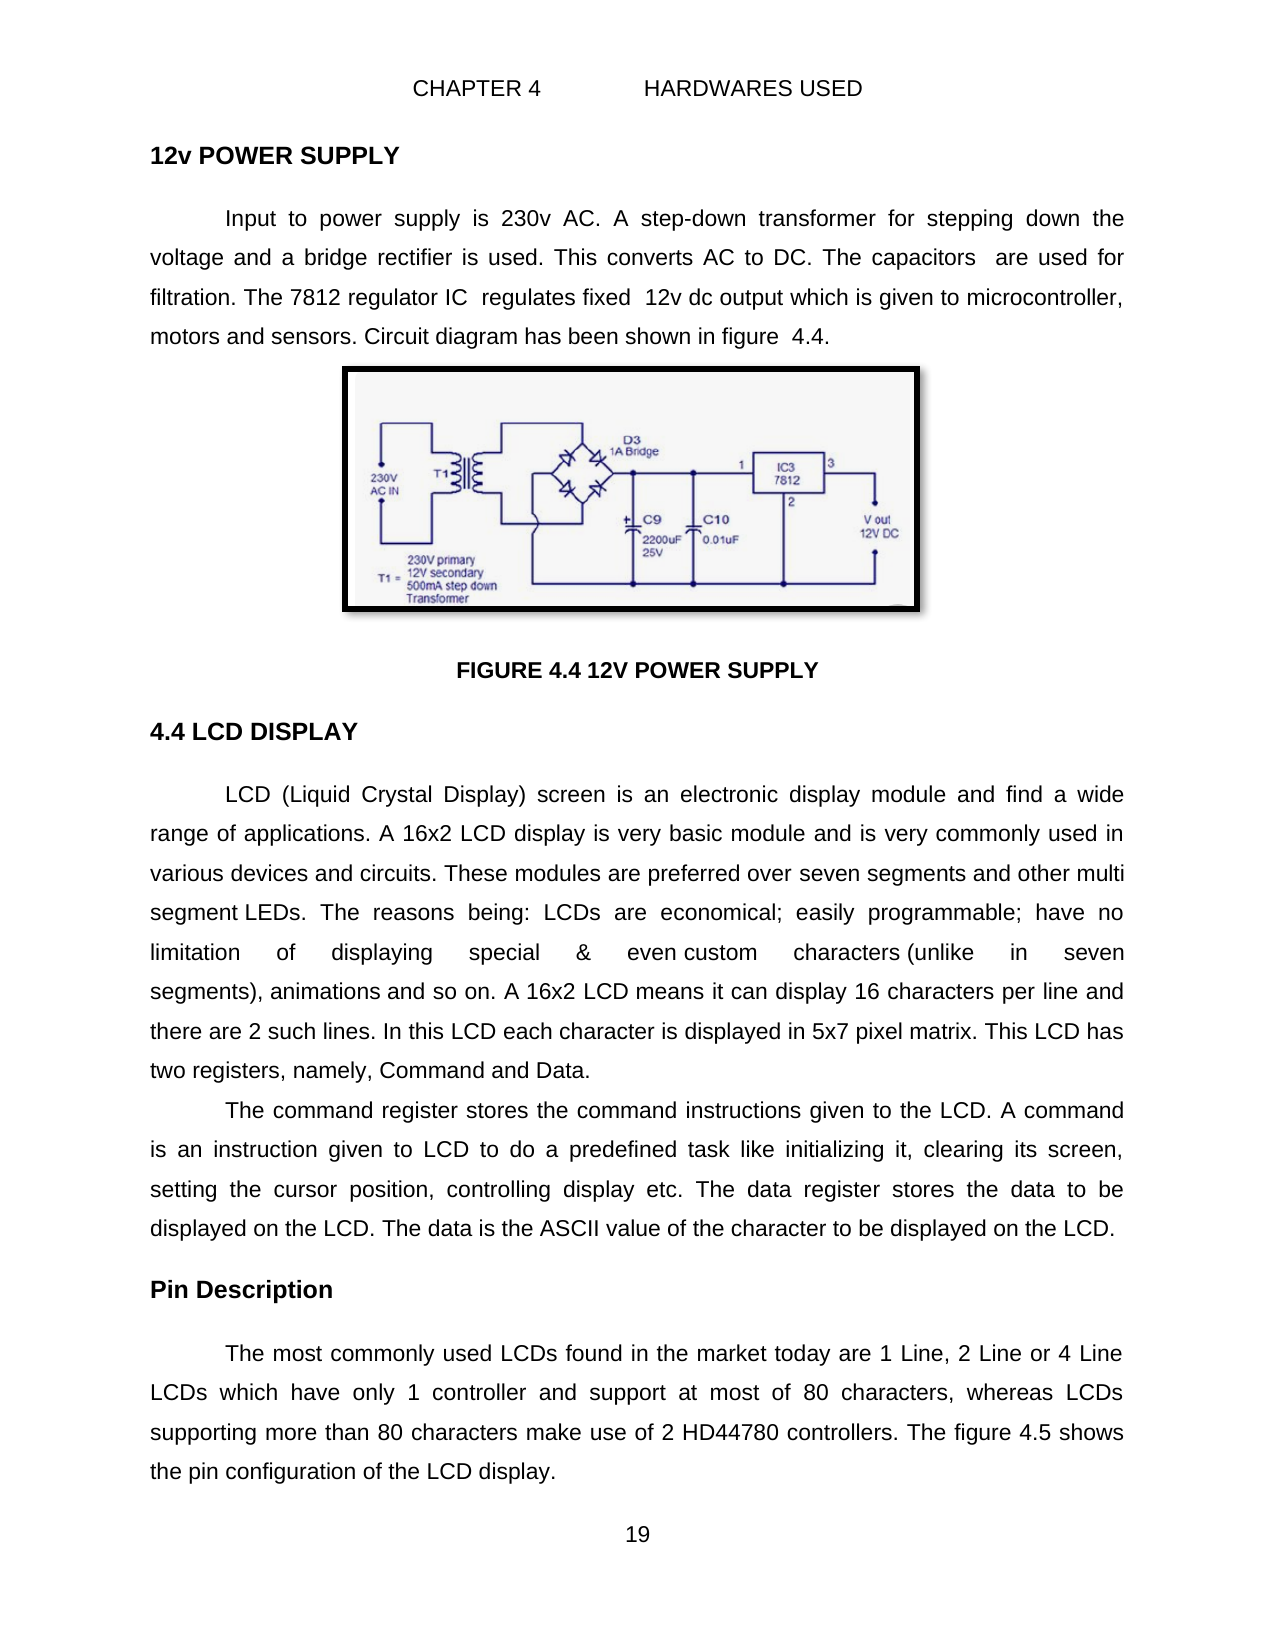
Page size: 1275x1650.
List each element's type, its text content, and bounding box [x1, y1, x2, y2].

text The command register stores the command instructions given to the LCD. A command is an instruction given to LCD to do a predefined task like initializing it, clearing its screen, setting the cursor position, controlling display etc. The data register stores the data to be displayed on the LCD. The data is the ASCII value of the character to be displayed on the LCD. [150, 1097, 1125, 1242]
text 12v POWER SUPPLY [150, 141, 1125, 169]
text LCD (Liquid Crystal Display) screen is an electronic display module and find a wide range of applications. A 16x2 LCD display is very basic module and is very commonly used in various devices and circuits. These modules are preferred over seven segments and other multi segment LEDs. The reasons being: LCDs are economical; easily programmable; have no limitation of displaying special & even custom characters (unlike in seven segments), animations and so on. A 16x2 LCD means it can display 16 characters per line and there are 2 such lines. In this LCD each character is displayed in 5x7 pixel matrix. This LCD has two registers, namely, Command and Data. [150, 781, 1125, 1084]
text FIGURE 4.4 12V POWER SUPPLY [150, 657, 1125, 683]
text Pin Description [150, 1276, 1125, 1304]
text Input to power supply is 230v AC. A step-down transformer for stepping down the voltage and a bridge rectifier is used. This converts AC to DC. The capacitors are used for filtration. The 7812 regulator IC regulates fixed 12v dc output which is given to microcontroller, motors and sensors. Circuit diagram has been shown in figure 4.4. [150, 204, 1125, 349]
text 4.4 LCD DISPLAY [150, 717, 1125, 746]
text The most commonly used LCDs found in the market today are 1 Line, 2 Line or 4 Line LCDs which have only 1 controller and support at most of 80 characters, whereas LCDs supporting more than 80 characters make use of 2 HD44780 controllers. The figure 4.5 shows the pin configuration of the LCD display. [150, 1339, 1125, 1484]
picture [348, 372, 914, 606]
